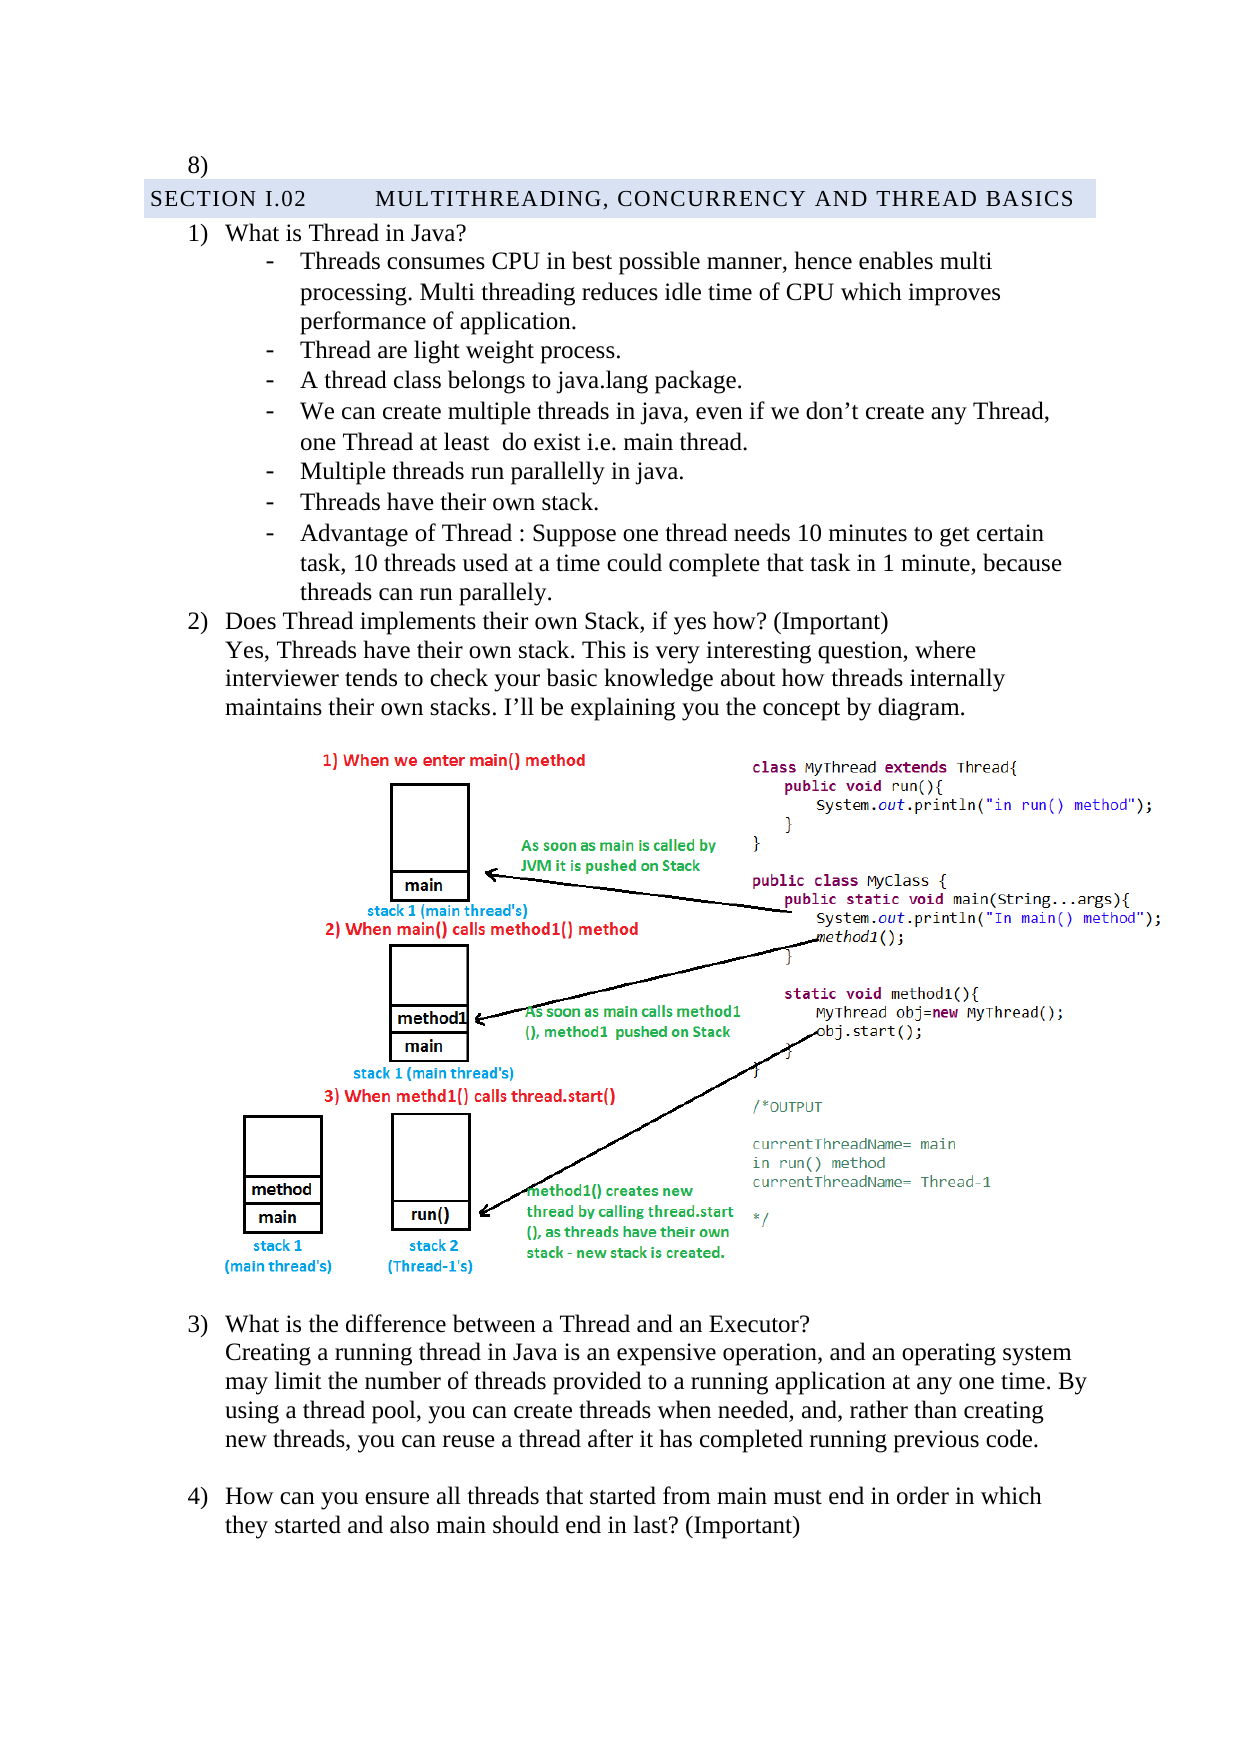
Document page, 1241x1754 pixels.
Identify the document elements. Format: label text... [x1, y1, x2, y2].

list Advantage of Thread : Suppose one thread needs 10 minutes to get certain task, 10 threads used at a time could complete that task in 1 minute, because threads can run parallely. [262, 518, 1090, 606]
list Creating a running thread in Java is an expensive operation, and an operating system may limit the number of threads provided to a running application at any one time. By using a thread pool, you can create threads when needed, and, rather than creating new threads, you can reuse a thread after it has completed running previous code. [225, 1337, 1090, 1452]
list What is the difference between a Thread and an Executor? [187, 1309, 1090, 1337]
list Does Thread implements their own Stack, if yes how? (Important) [187, 606, 1090, 635]
list Threads have their own stack. [262, 487, 1090, 518]
list Yes, Threads have their own stack. This is very interesting question, where interviewer tends to check your basic knowledge about how threads internally maintains their own stacks. I’ll be explaining you the concept by diagram. [225, 635, 1090, 721]
list We can create multiple threads in java, even if we don’t create any Thread, one Thread at least do exist i.e. main thread. [262, 396, 1090, 456]
list What is Thread in Java? [187, 218, 1090, 246]
subtitle Multithreading, concurrency and thread basics [150, 185, 1090, 211]
picture [223, 721, 1164, 1280]
list Threads consumes CPU in best possible manner, hence enables multi processing. Multi threading reduces idle time of CPU which improves performance of application. [262, 246, 1090, 335]
list Multiple threads run parallelly in java. [262, 456, 1090, 487]
list Thread are light weight process. [262, 335, 1090, 366]
list How can you ensure all threads that started from main must end in order in which they started and also main should end in last? (Important) [187, 1481, 1090, 1539]
list A thread class belongs to java.lang package. [262, 366, 1090, 396]
